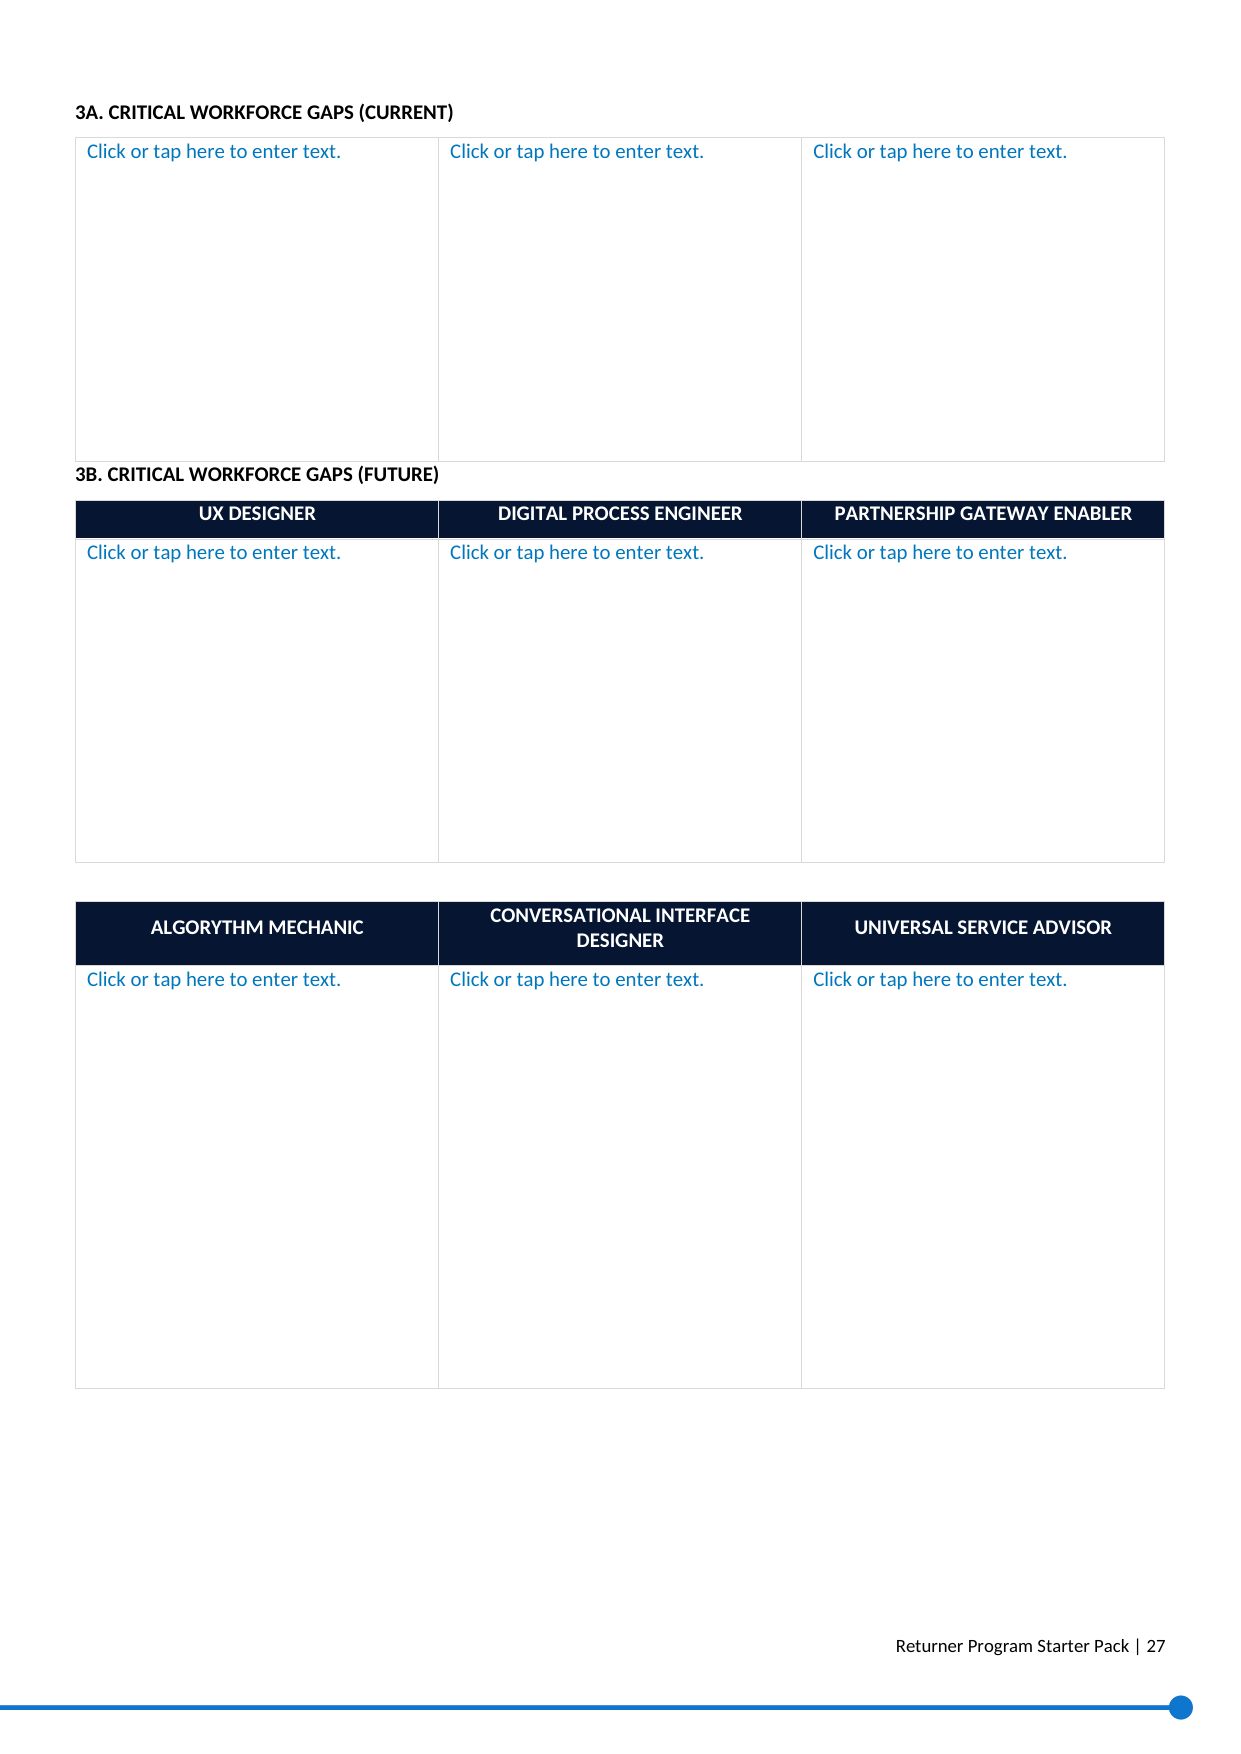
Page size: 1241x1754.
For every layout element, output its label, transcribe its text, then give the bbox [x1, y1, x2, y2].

table_header PARTNERSHIP GATEWAY ENABLER [802, 501, 1164, 538]
text 3A. CRITICAL WORKFORCE GAPS (CURRENT) [75, 99, 1165, 124]
table_header CONVERSATIONAL INTERFACE DESIGNER [439, 902, 801, 965]
picture [0, 1683, 1241, 1754]
table_header UNIVERSAL SERVICE ADVISOR [802, 902, 1164, 965]
table_header DIGITAL PROCESS ENGINEER [439, 501, 801, 538]
table_header ALGORYTHM MECHANIC [76, 902, 438, 965]
text 3B. CRITICAL WORKFORCE GAPS (FUTURE) [75, 462, 1165, 487]
table_header UX DESIGNER [76, 501, 438, 538]
